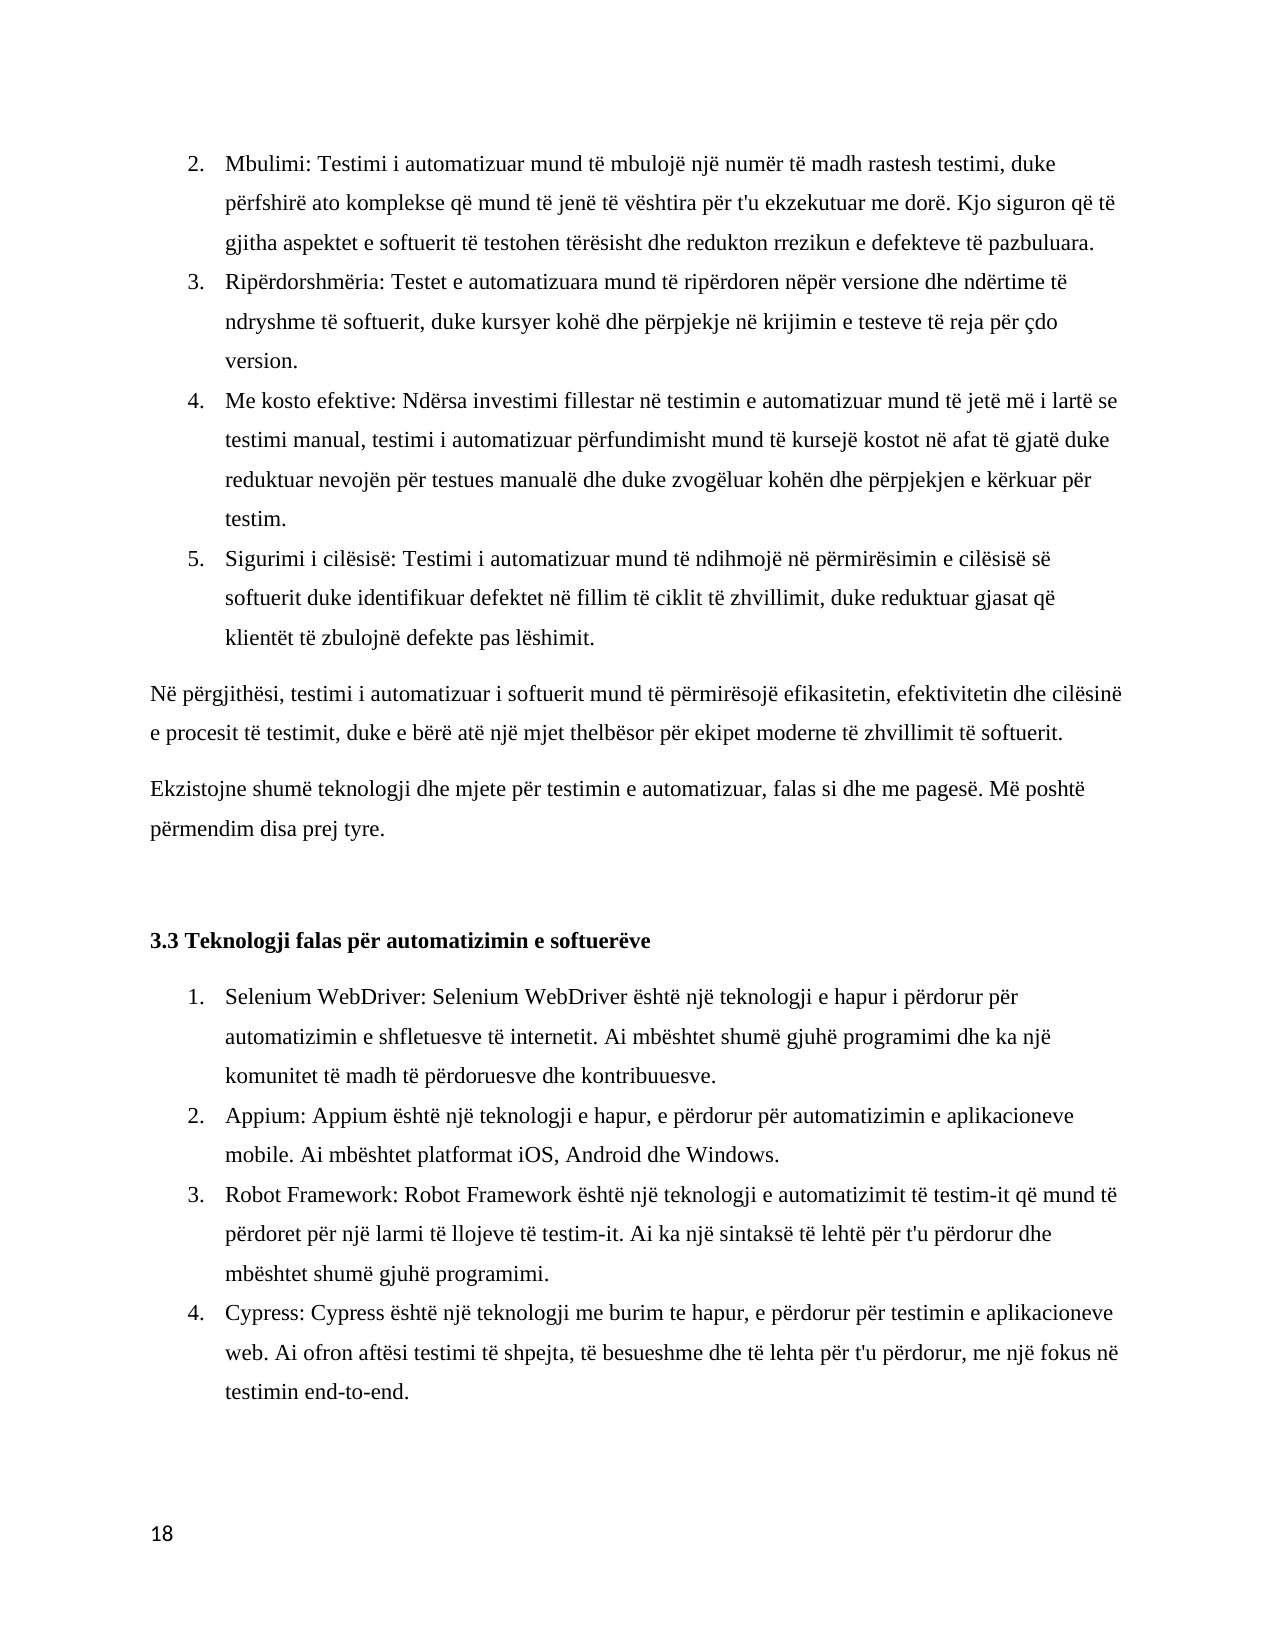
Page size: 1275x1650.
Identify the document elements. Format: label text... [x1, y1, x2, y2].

list Selenium WebDriver: Selenium WebDriver është një teknologji e hapur i përdorur për automatizimin e shfletuesve të internetit. Ai mbështet shumë gjuhë programimi dhe ka një komunitet të madh të përdoruesve dhe kontribuuesve. [187, 983, 1125, 1089]
text Ekzistojne shumë teknologji dhe mjete për testimin e automatizuar, falas si dhe me pagesë. Më poshtë përmendim disa prej tyre. [150, 776, 1125, 841]
text Në përgjithësi, testimi i automatizuar i softuerit mund të përmirësojë efikasitetin, efektivitetin dhe cilësinë e procesit të testimit, duke e bërë atë një mjet thelbësor për ekipet moderne të zhvillimit të softuerit. [150, 680, 1125, 746]
list Me kosto efektive: Ndërsa investimi fillestar në testimin e automatizuar mund të jetë më i lartë se testimi manual, testimi i automatizuar përfundimisht mund të kursejë kostot në afat të gjatë duke reduktuar nevojën për testues manualë dhe duke zvogëluar kohën dhe përpjekjen e kërkuar për testim. [187, 387, 1125, 532]
list Ripërdorshmëria: Testet e automatizuara mund të ripërdoren nëpër versione dhe ndërtime të ndryshme të softuerit, duke kursyer kohë dhe përpjekje në krijimin e testeve të reja për çdo version. [187, 268, 1125, 374]
list Appium: Appium është një teknologji e hapur, e përdorur për automatizimin e aplikacioneve mobile. Ai mbështet platformat iOS, Android dhe Windows. [187, 1102, 1125, 1168]
list Cypress: Cypress është një teknologji me burim te hapur, e përdorur për testimin e aplikacioneve web. Ai ofron aftësi testimi të shpejta, të besueshme dhe të lehta për t'u përdorur, me një fokus në testimin end-to-end. [187, 1299, 1125, 1404]
list Mbulimi: Testimi i automatizuar mund të mbulojë një numër të madh rastesh testimi, duke përfshirë ato komplekse që mund të jenë të vështira për t'u ekzekutuar me dorë. Kjo siguron që të gjitha aspektet e softuerit të testohen tërësisht dhe redukton rrezikun e defekteve të pazbuluara. [187, 150, 1125, 255]
text 3.3 Teknologji falas për automatizimin e softuerëve [150, 927, 1125, 954]
list Robot Framework: Robot Framework është një teknologji e automatizimit të testim-it që mund të përdoret për një larmi të llojeve të testim-it. Ai ka një sintaksë të lehtë për t'u përdorur dhe mbështet shumë gjuhë programimi. [187, 1181, 1125, 1286]
list Sigurimi i cilësisë: Testimi i automatizuar mund të ndihmojë në përmirësimin e cilësisë së softuerit duke identifikuar defektet në fillim të ciklit të zhvillimit, duke reduktuar gjasat që klientët të zbulojnë defekte pas lëshimit. [187, 545, 1125, 650]
